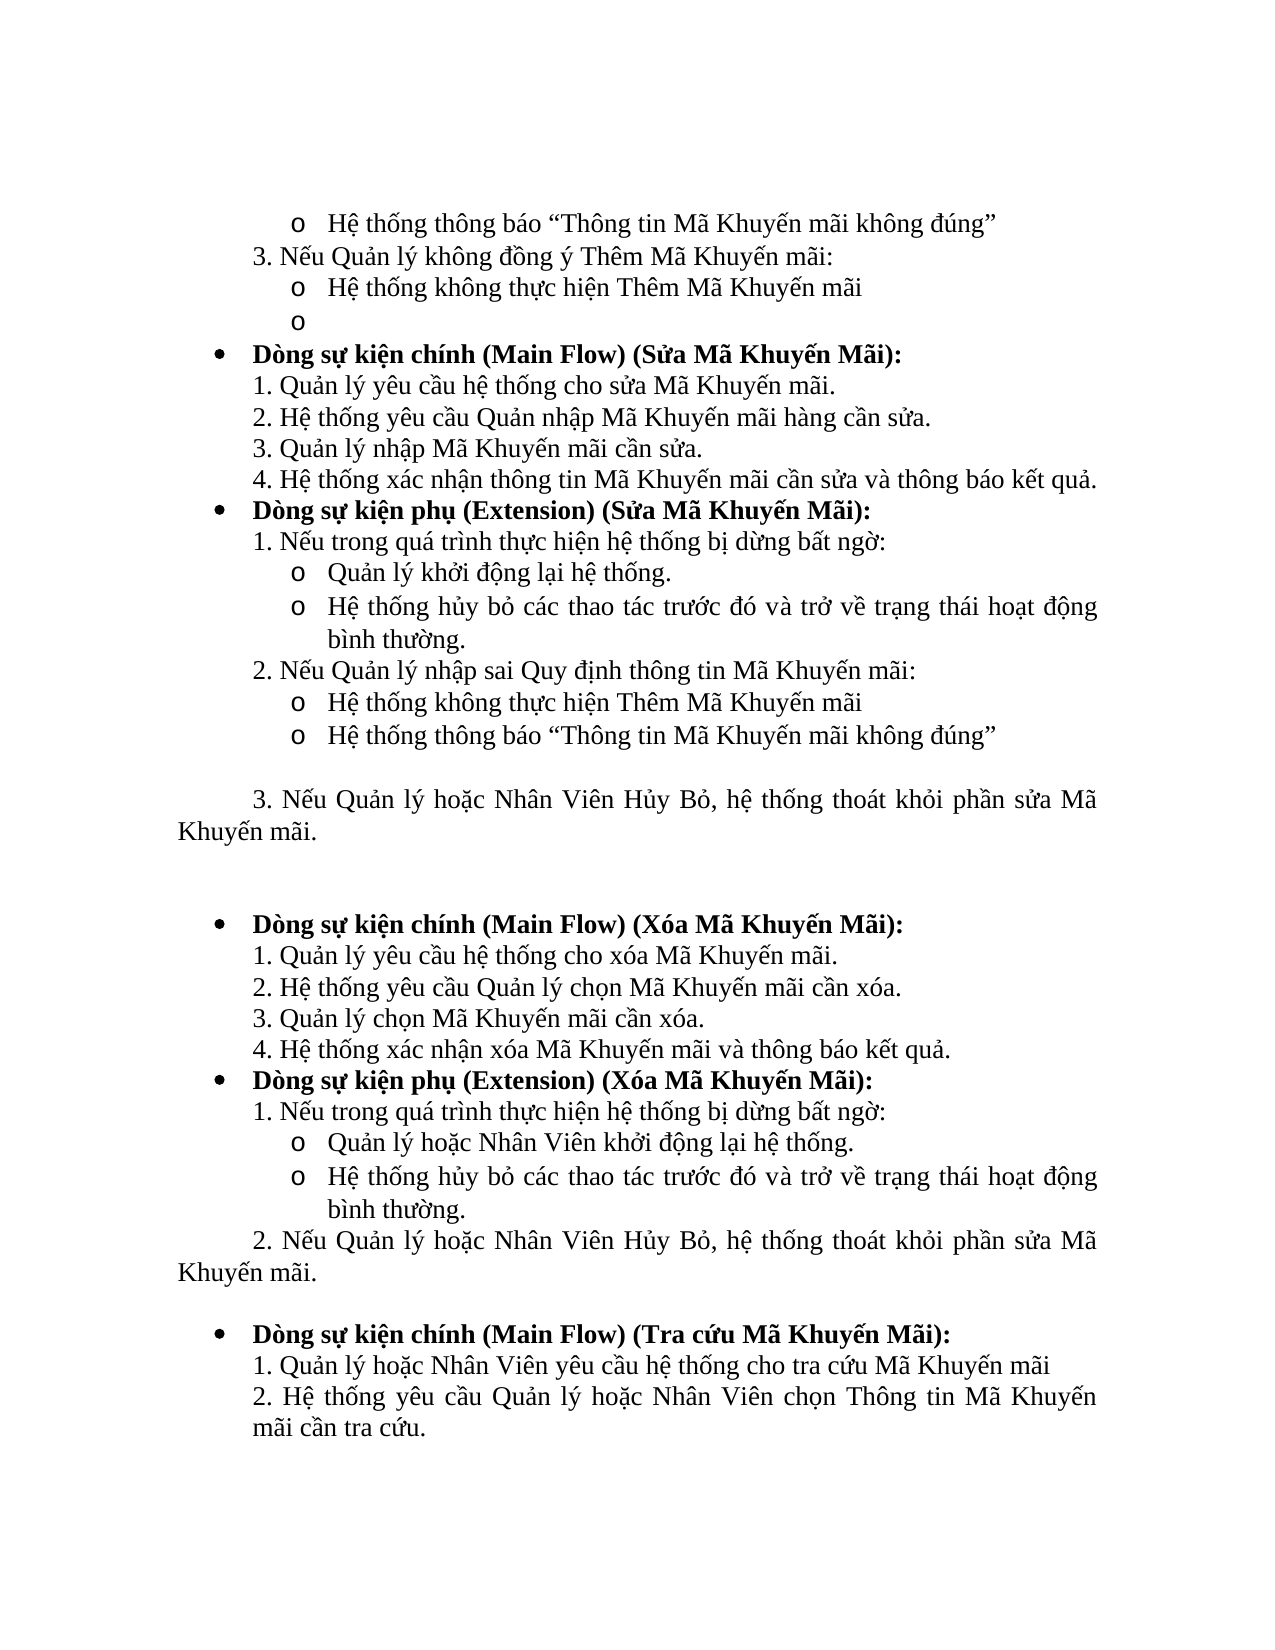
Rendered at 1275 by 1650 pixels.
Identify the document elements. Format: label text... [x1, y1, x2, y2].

text 2. Hệ thống yêu cầu Quản lý hoặc Nhân Viên chọn Thông tin Mã Khuyến mãi cần tra cứu. [252, 1380, 1098, 1443]
list Hệ thống hủy bỏ các thao tác trước đó và trở về trạng thái hoạt động bình thường. [290, 590, 1098, 654]
text 2. Hệ thống yêu cầu Quản lý chọn Mã Khuyến mãi cần xóa. [252, 971, 1098, 1002]
list Quản lý khởi động lại hệ thống. [290, 556, 1098, 590]
text 3. Quản lý chọn Mã Khuyến mãi cần xóa. [252, 1002, 1098, 1033]
list Dòng sự kiện chính (Main Flow) (Tra cứu Mã Khuyến Mãi): [215, 1318, 1098, 1349]
list Hệ thống không thực hiện Thêm Mã Khuyến mãi [290, 686, 1098, 719]
text 4. Hệ thống xác nhận xóa Mã Khuyến mãi và thông báo kết quả. [252, 1033, 1098, 1064]
list Dòng sự kiện chính (Main Flow) (Sửa Mã Khuyến Mãi): [215, 338, 1098, 369]
text 2. Nếu Quản lý hoặc Nhân Viên Hủy Bỏ, hệ thống thoát khỏi phần sửa Mã Khuyến mãi. [177, 1224, 1098, 1287]
list Dòng sự kiện phụ (Extension) (Sửa Mã Khuyến Mãi): [215, 494, 1098, 525]
text 1. Quản lý hoặc Nhân Viên yêu cầu hệ thống cho tra cứu Mã Khuyến mãi [252, 1349, 1098, 1380]
text 2. Nếu Quản lý nhập sai Quy định thông tin Mã Khuyến mãi: [177, 654, 1098, 686]
text 4. Hệ thống xác nhận thông tin Mã Khuyến mãi cần sửa và thông báo kết quả. [252, 463, 1098, 494]
text 1. Quản lý yêu cầu hệ thống cho xóa Mã Khuyến mãi. [252, 939, 1098, 971]
list Hệ thống hủy bỏ các thao tác trước đó và trở về trạng thái hoạt động bình thường. [290, 1160, 1098, 1224]
text 3. Nếu Quản lý hoặc Nhân Viên Hủy Bỏ, hệ thống thoát khỏi phần sửa Mã Khuyến mãi. [177, 784, 1098, 846]
text 1. Quản lý yêu cầu hệ thống cho sửa Mã Khuyến mãi. [252, 369, 1098, 401]
list Hệ thống thông báo “Thông tin Mã Khuyến mãi không đúng” [290, 719, 1098, 752]
text 1. Nếu trong quá trình thực hiện hệ thống bị dừng bất ngờ: [177, 1095, 1098, 1126]
text 1. Nếu trong quá trình thực hiện hệ thống bị dừng bất ngờ: [177, 525, 1098, 556]
list Quản lý hoặc Nhân Viên khởi động lại hệ thống. [290, 1126, 1098, 1160]
text 3. Nếu Quản lý không đồng ý Thêm Mã Khuyến mãi: [177, 240, 1098, 271]
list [290, 271, 1098, 305]
text 2. Hệ thống yêu cầu Quản nhập Mã Khuyến mãi hàng cần sửa. [252, 401, 1098, 432]
text 3. Quản lý nhập Mã Khuyến mãi cần sửa. [252, 432, 1098, 463]
list Dòng sự kiện chính (Main Flow) (Xóa Mã Khuyến Mãi): [215, 908, 1098, 939]
list Hệ thống thông báo “Thông tin Mã Khuyến mãi không đúng” [290, 207, 1098, 240]
list Dòng sự kiện phụ (Extension) (Xóa Mã Khuyến Mãi): [215, 1064, 1098, 1095]
